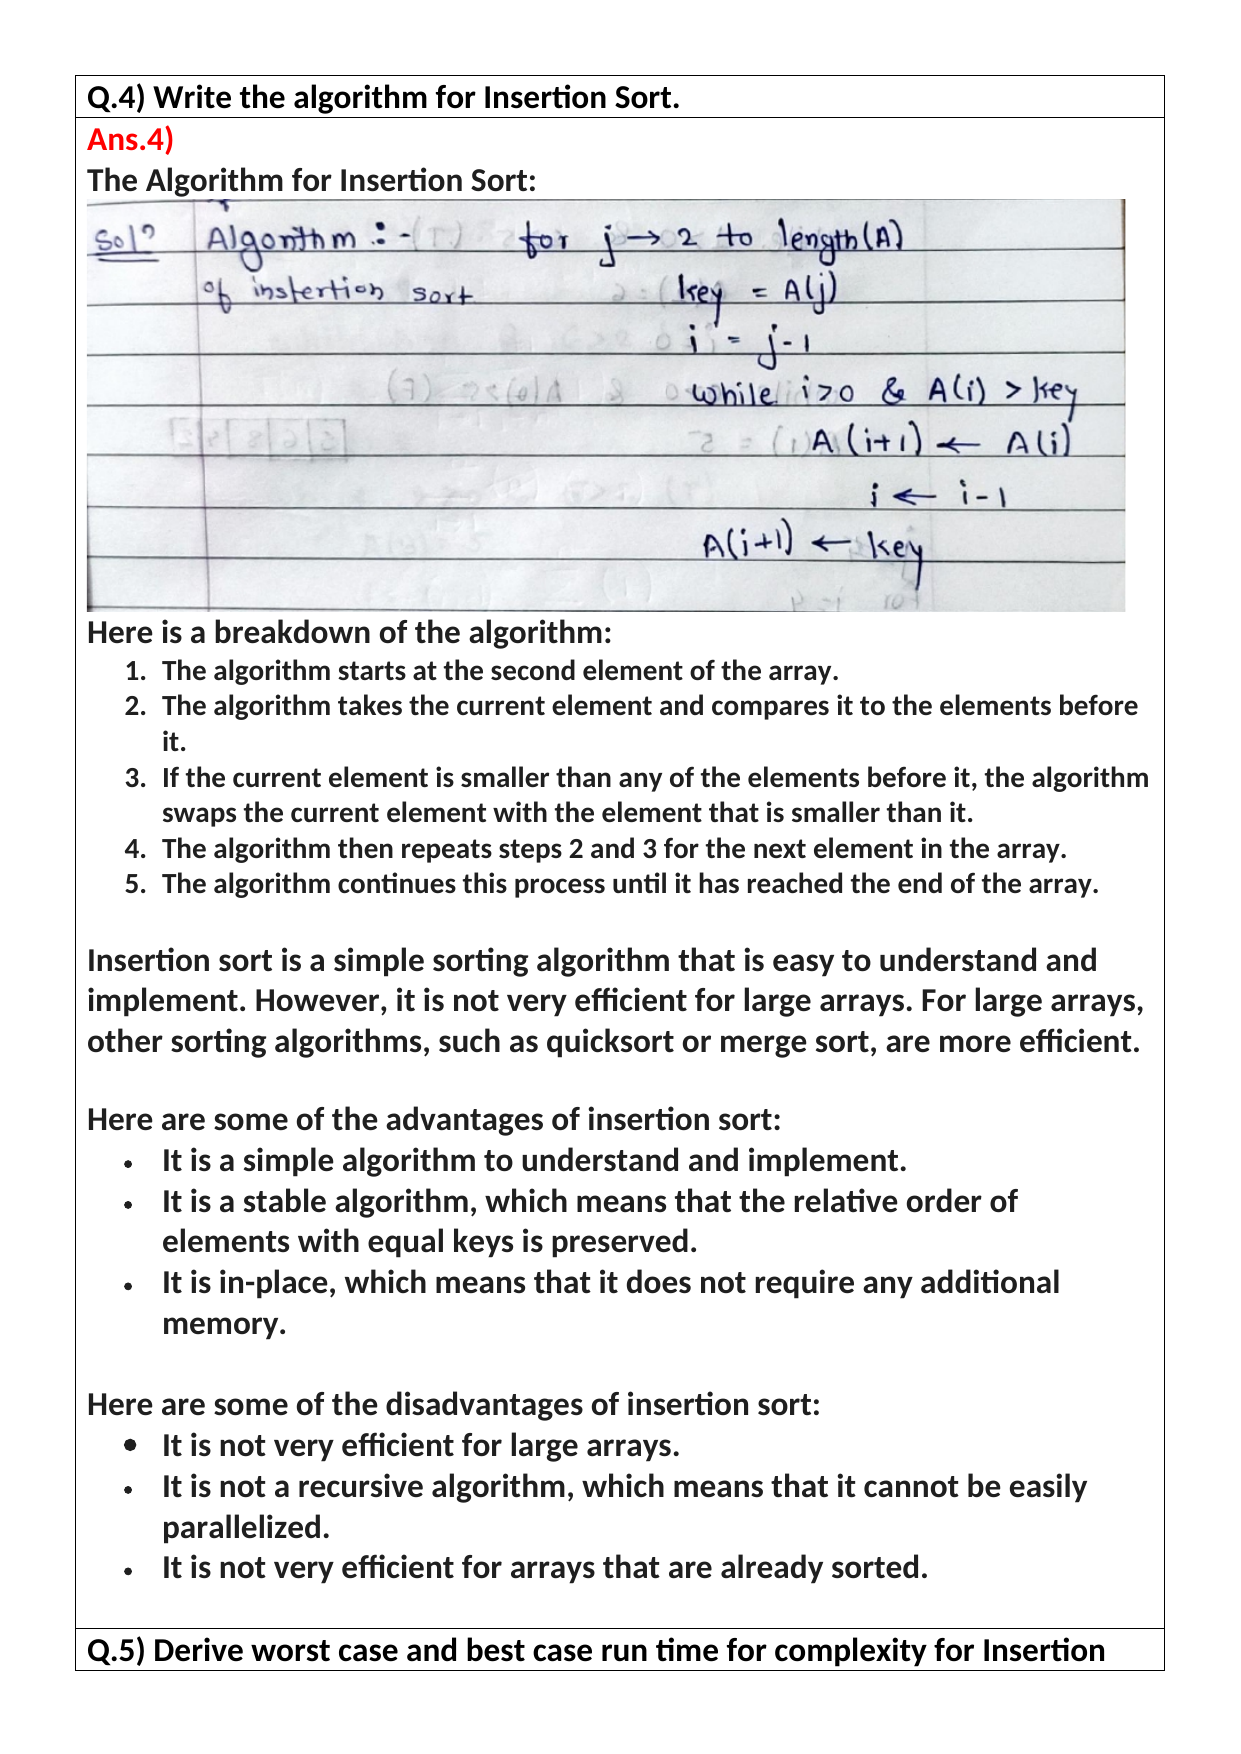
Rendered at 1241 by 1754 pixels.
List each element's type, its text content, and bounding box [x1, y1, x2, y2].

table_cell Q.4) Write the algorithm for Insertion Sort. [76, 76, 1164, 117]
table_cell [76, 1629, 1164, 1669]
table_cell Ans.4) The Algorithm for Insertion Sort: Here is a breakdown of the algorithm: The algorithm starts at the second element of the array. The algorithm takes the current element and compares it to the elements before it. If the current element is smaller than any of the elements before it, the algorithm swaps the current element with the element that is smaller than it. The algorithm then repeats steps 2 and 3 for the next element in the array. The algorithm continues this process until it has reached the end of the array. Insertion sort is a simple sorting algorithm that is easy to understand and implement. However, it is not very efficient for large arrays. For large arrays, other sorting algorithms, such as quicksort or merge sort, are more efficient. Here are some of the advantages of insertion sort: It is a simple algorithm to understand and implement. It is a stable algorithm, which means that the relative order of elements with equal keys is preserved. It is in-place, which means that it does not require any additional memory. Here are some of the disadvantages of insertion sort: It is not very efficient for large arrays. It is not a recursive algorithm, which means that it cannot be easily parallelized. It is not very efficient for arrays that are already sorted. [76, 118, 1164, 1628]
picture [86, 199, 1126, 612]
